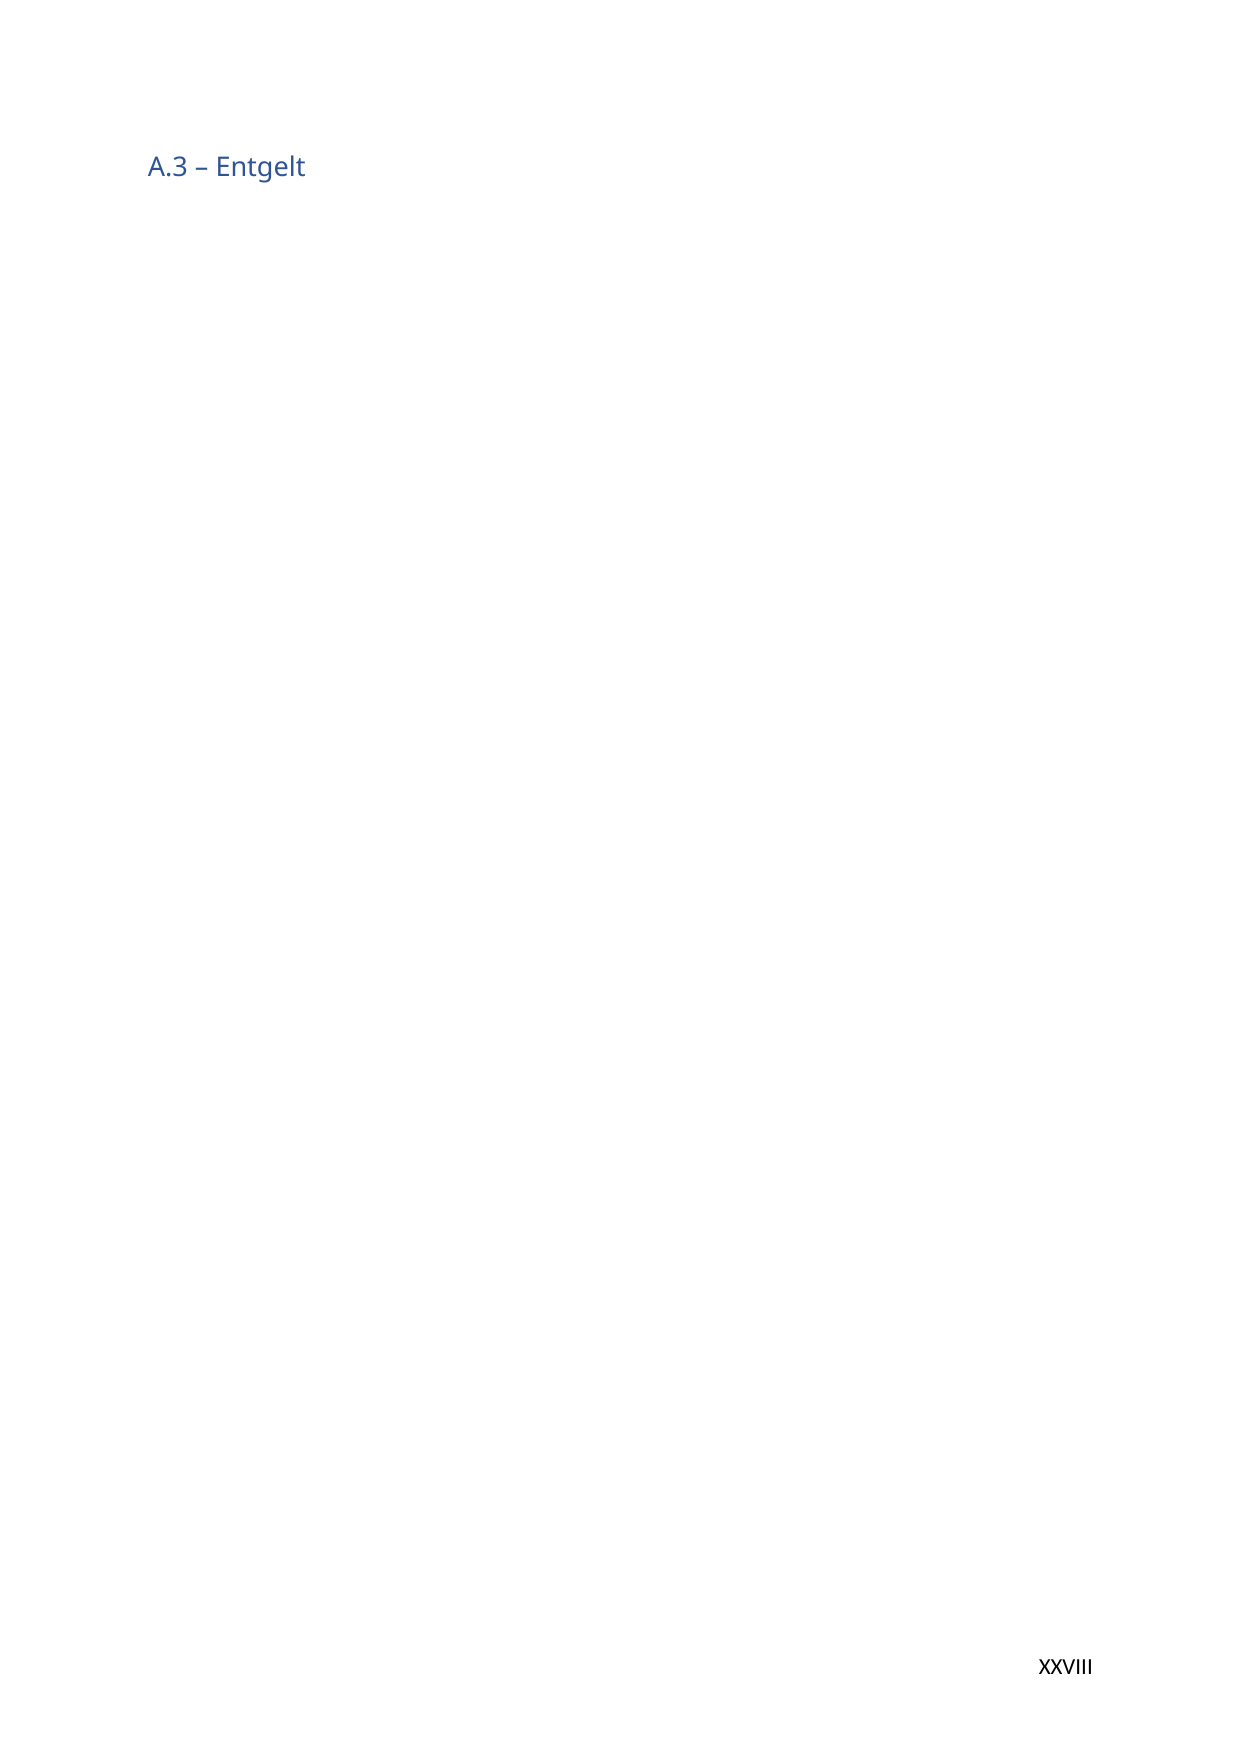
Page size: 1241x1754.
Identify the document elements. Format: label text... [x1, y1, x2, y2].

subtitle A.3 – Entgelt [148, 148, 1093, 184]
